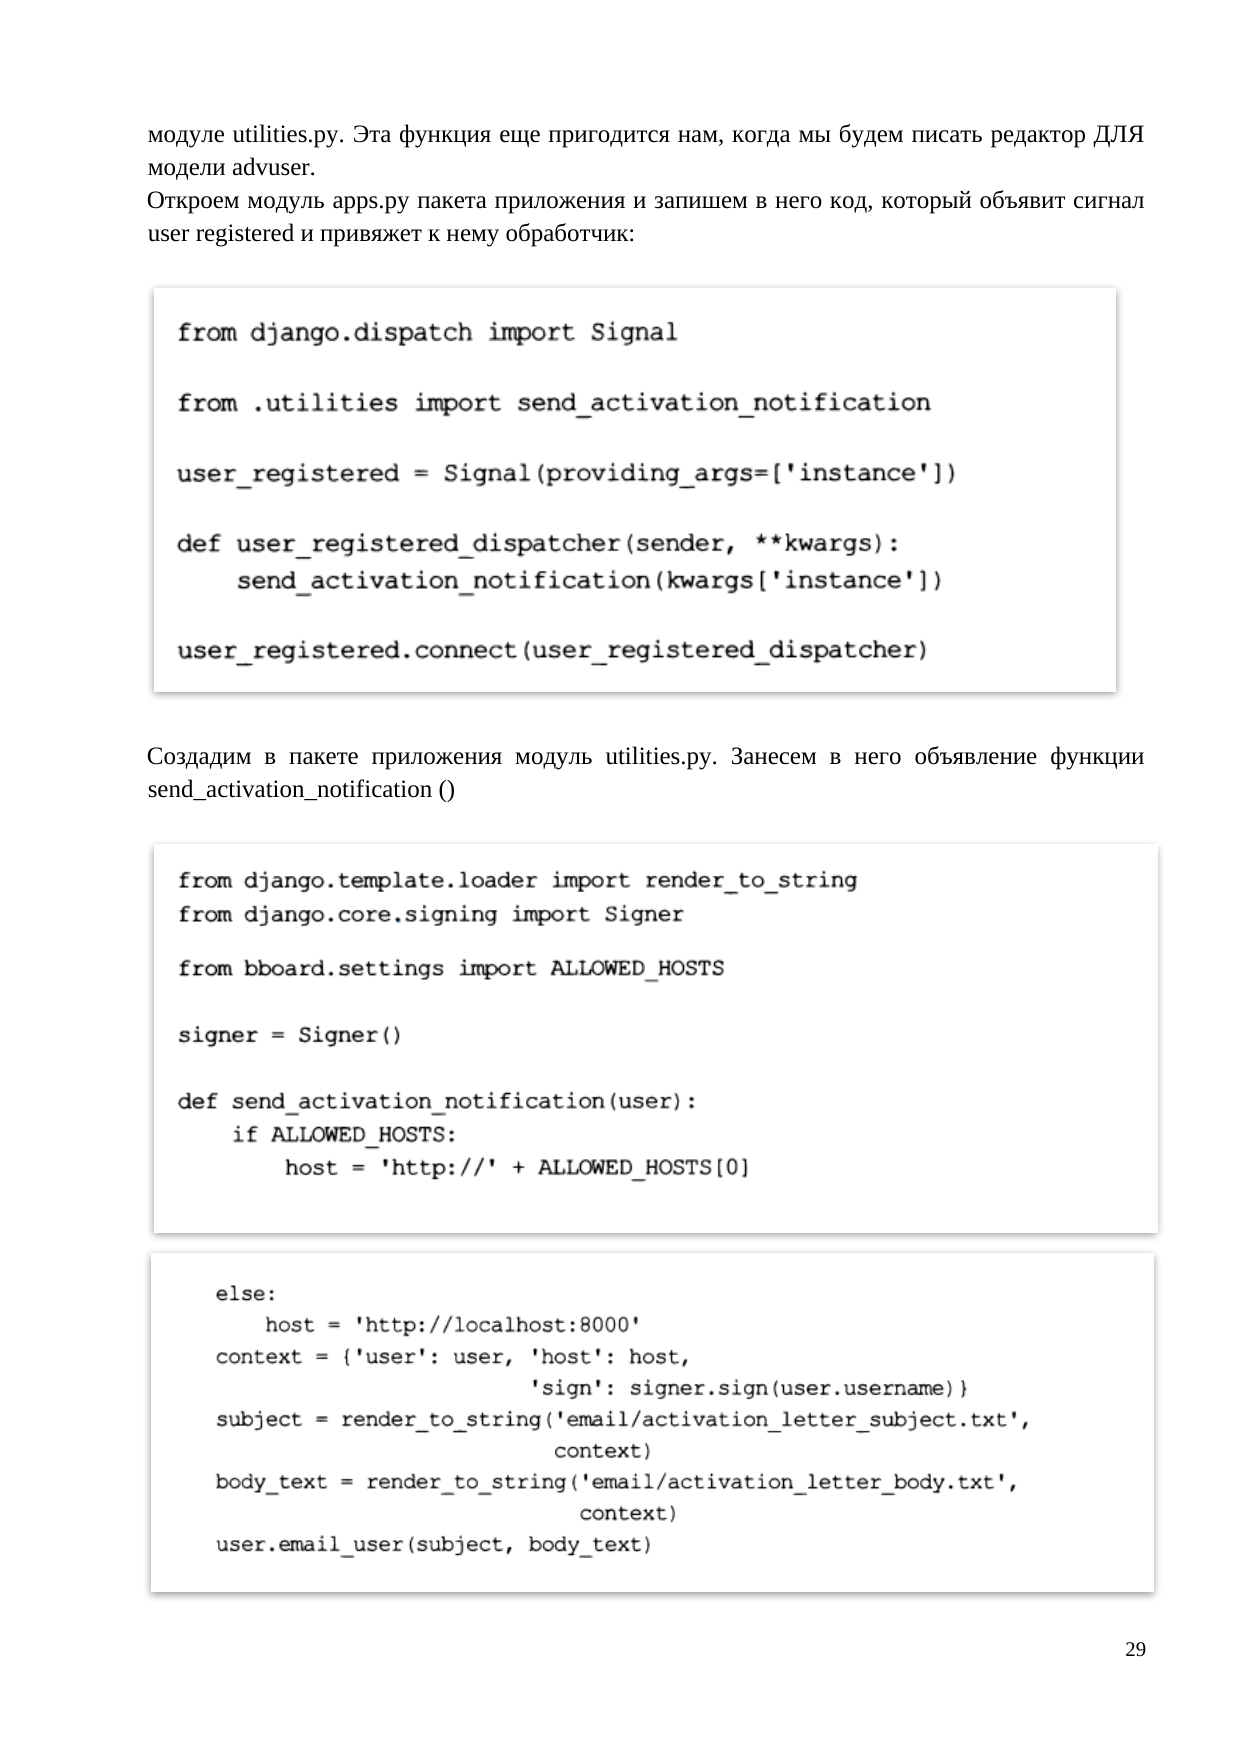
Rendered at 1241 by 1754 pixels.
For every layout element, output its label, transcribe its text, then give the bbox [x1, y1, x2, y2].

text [147, 119, 1146, 181]
picture [168, 859, 1143, 1218]
text Создадим в пакете приложения модуль utilities.py. Занесем в него объявление функции send_activation_notification () [147, 741, 1146, 803]
picture [165, 1267, 1140, 1577]
text Откроем модуль apps.py пакета приложения и запишем в него код, который объявит сигнал user registered и привяжет к нему обработчик: [147, 185, 1146, 247]
picture [168, 303, 1101, 678]
